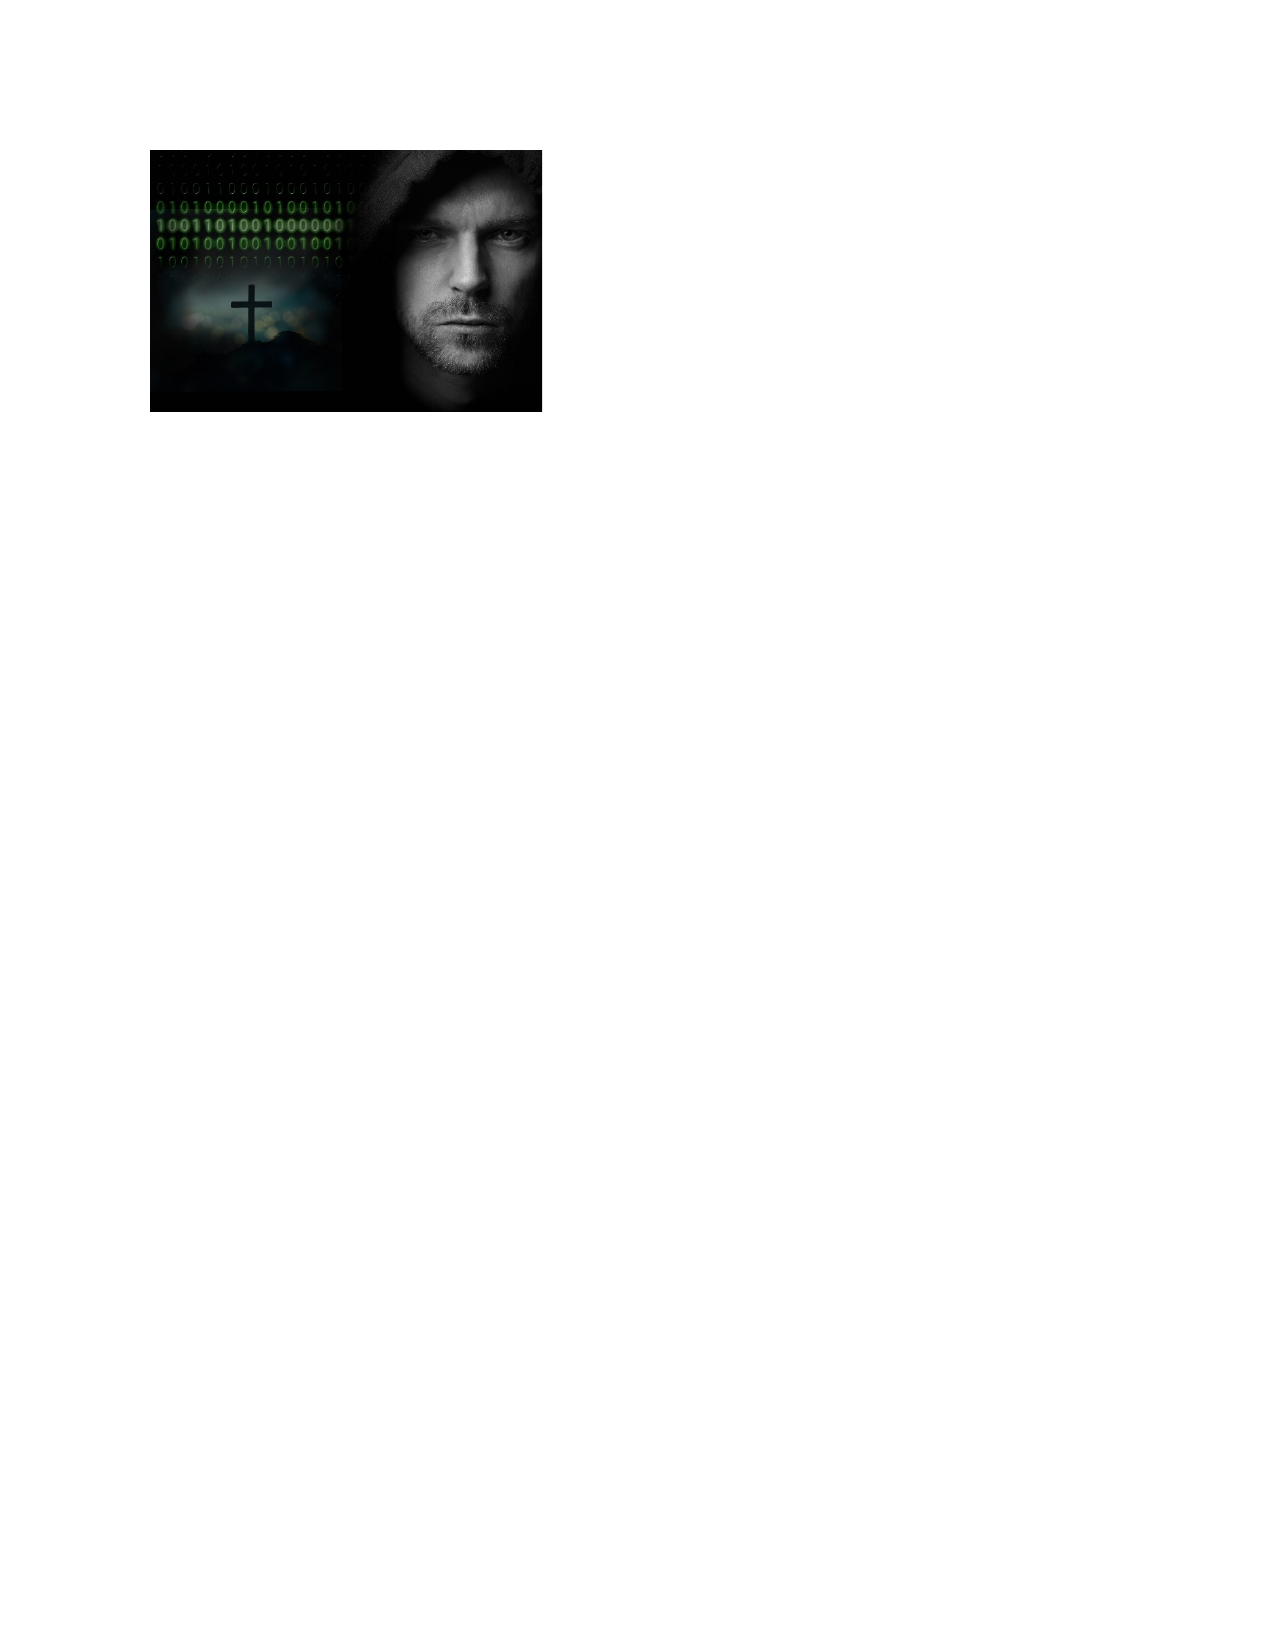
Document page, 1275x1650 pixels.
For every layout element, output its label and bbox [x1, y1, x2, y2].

picture [150, 150, 543, 412]
